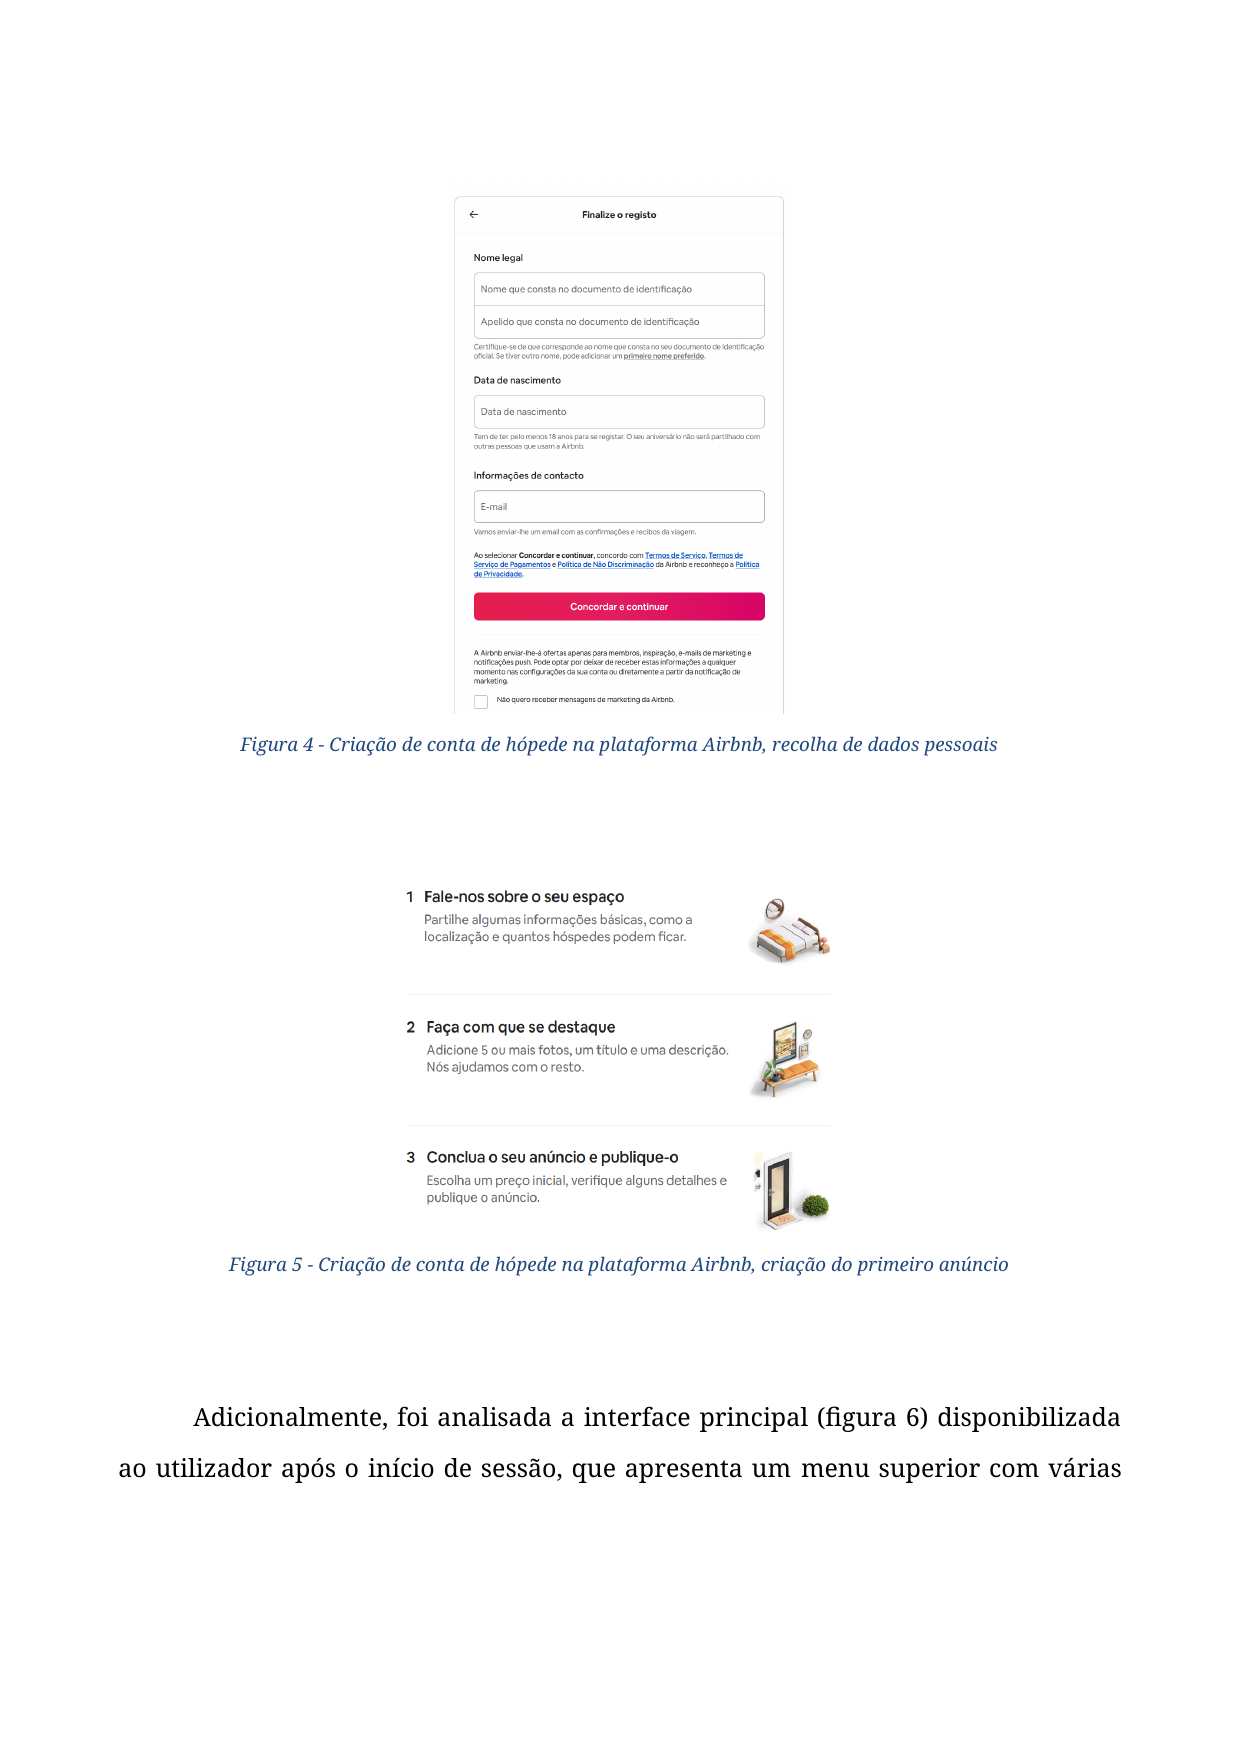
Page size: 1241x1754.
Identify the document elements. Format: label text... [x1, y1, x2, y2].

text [118, 1399, 1122, 1484]
text Figura 5 - Criação de conta de hópede na plataforma Airbnb, criação do primeiro anúncio [118, 1251, 1122, 1276]
text Figura 4 - Criação de conta de hópede na plataforma Airbnb, recolha de dados pessoais [118, 731, 1122, 756]
picture [388, 879, 852, 1234]
picture [444, 177, 796, 714]
